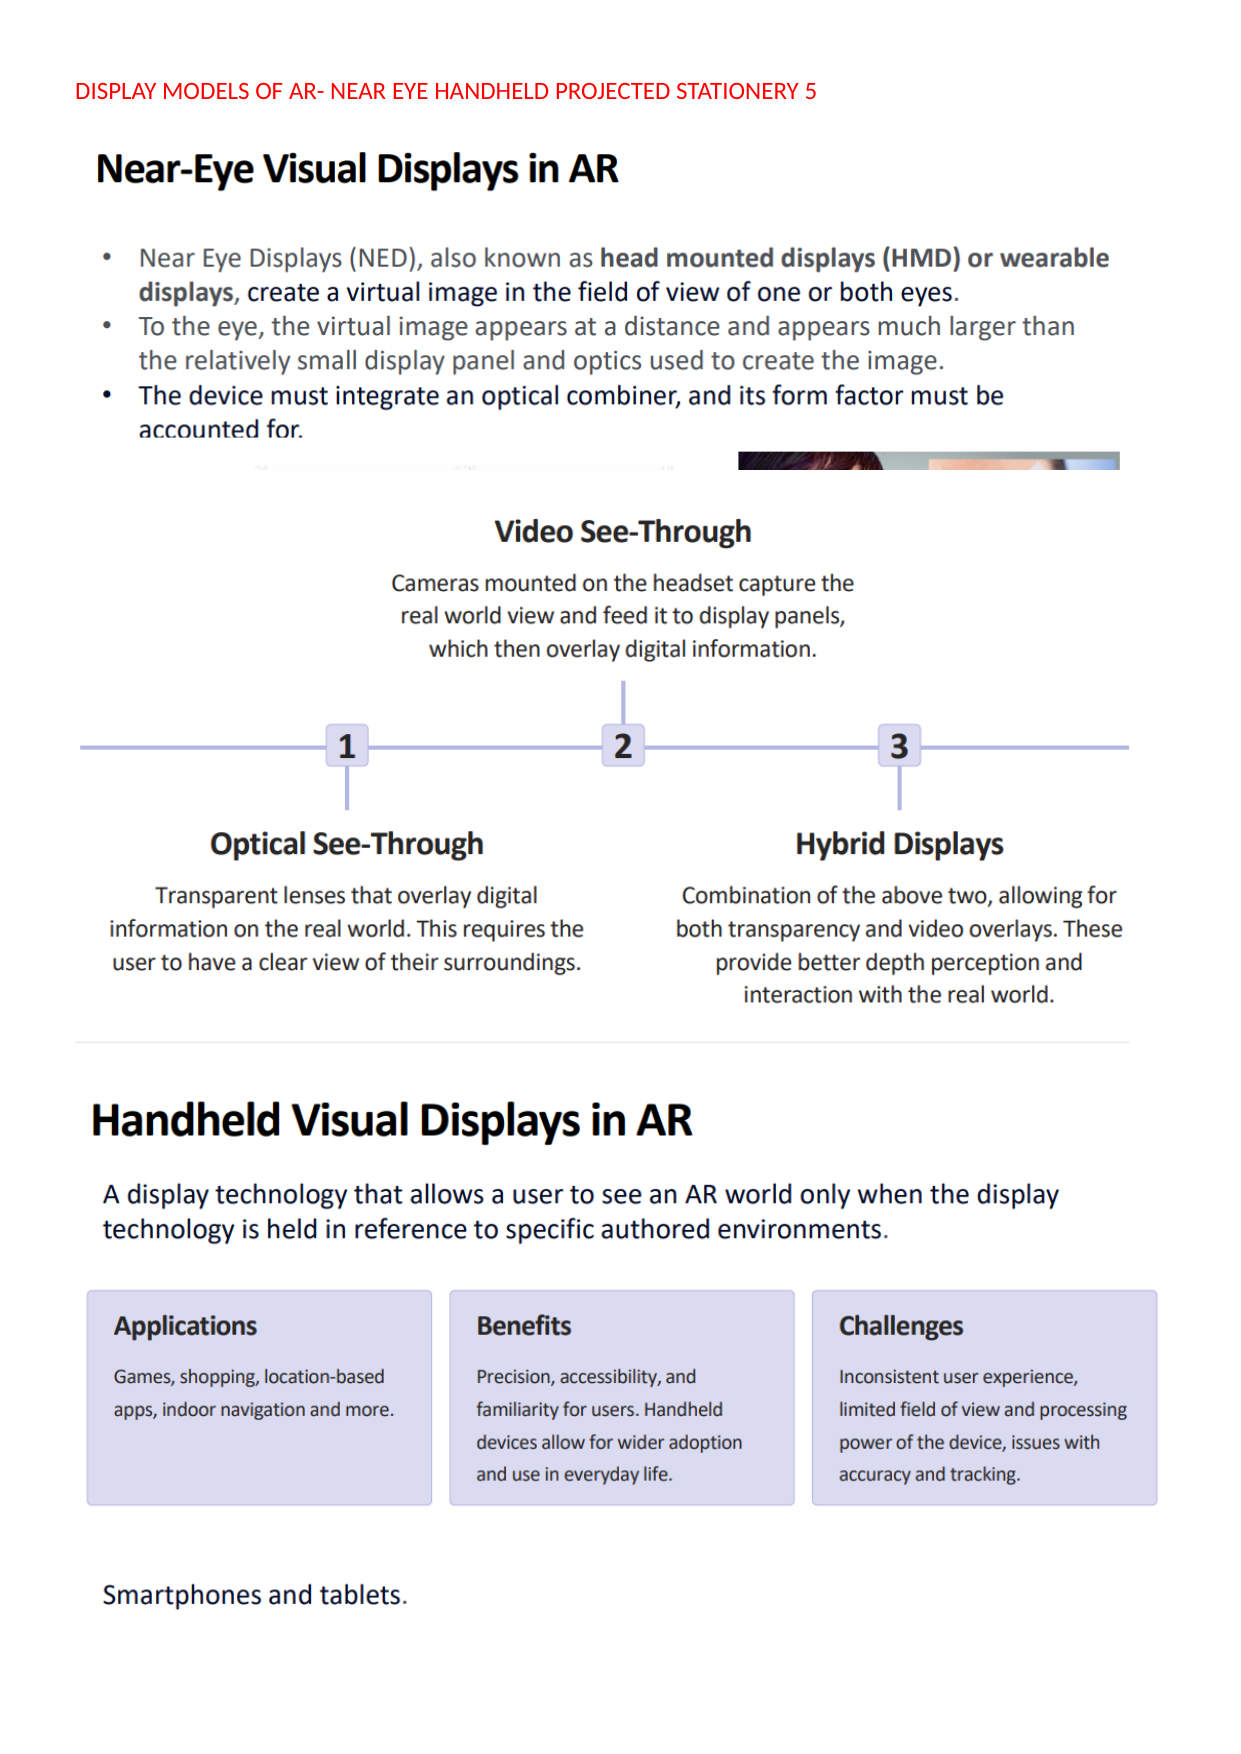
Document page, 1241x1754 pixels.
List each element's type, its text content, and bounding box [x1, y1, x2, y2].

text DISPLAY MODELS OF AR- NEAR EYE HANDHELD PROJECTED STATIONERY 5 [75, 75, 1165, 106]
picture [75, 1080, 1166, 1644]
picture [75, 488, 1130, 1062]
picture [75, 124, 1166, 470]
